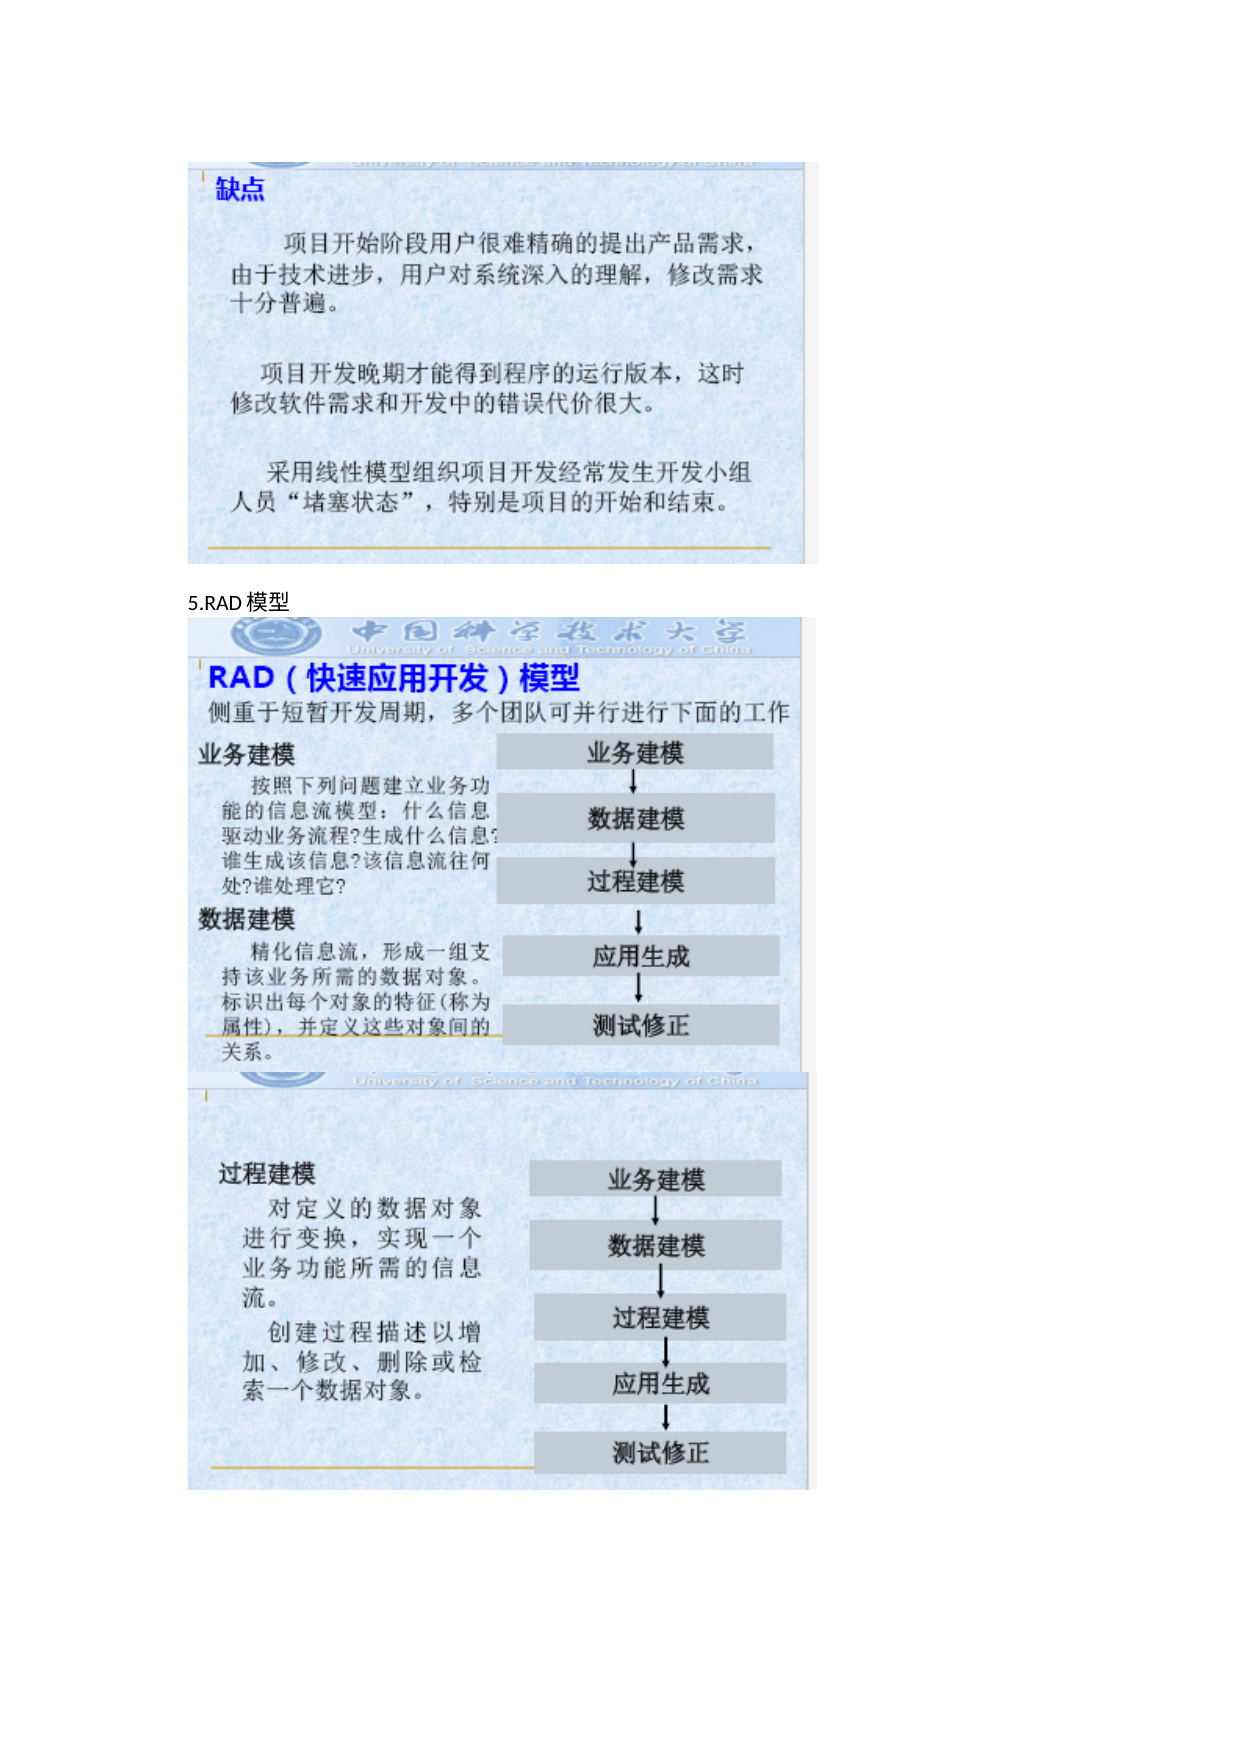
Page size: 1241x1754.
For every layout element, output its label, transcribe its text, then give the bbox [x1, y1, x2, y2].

picture [187, 162, 819, 564]
picture [187, 617, 818, 1490]
text 5.RAD模型 [187, 584, 1053, 617]
